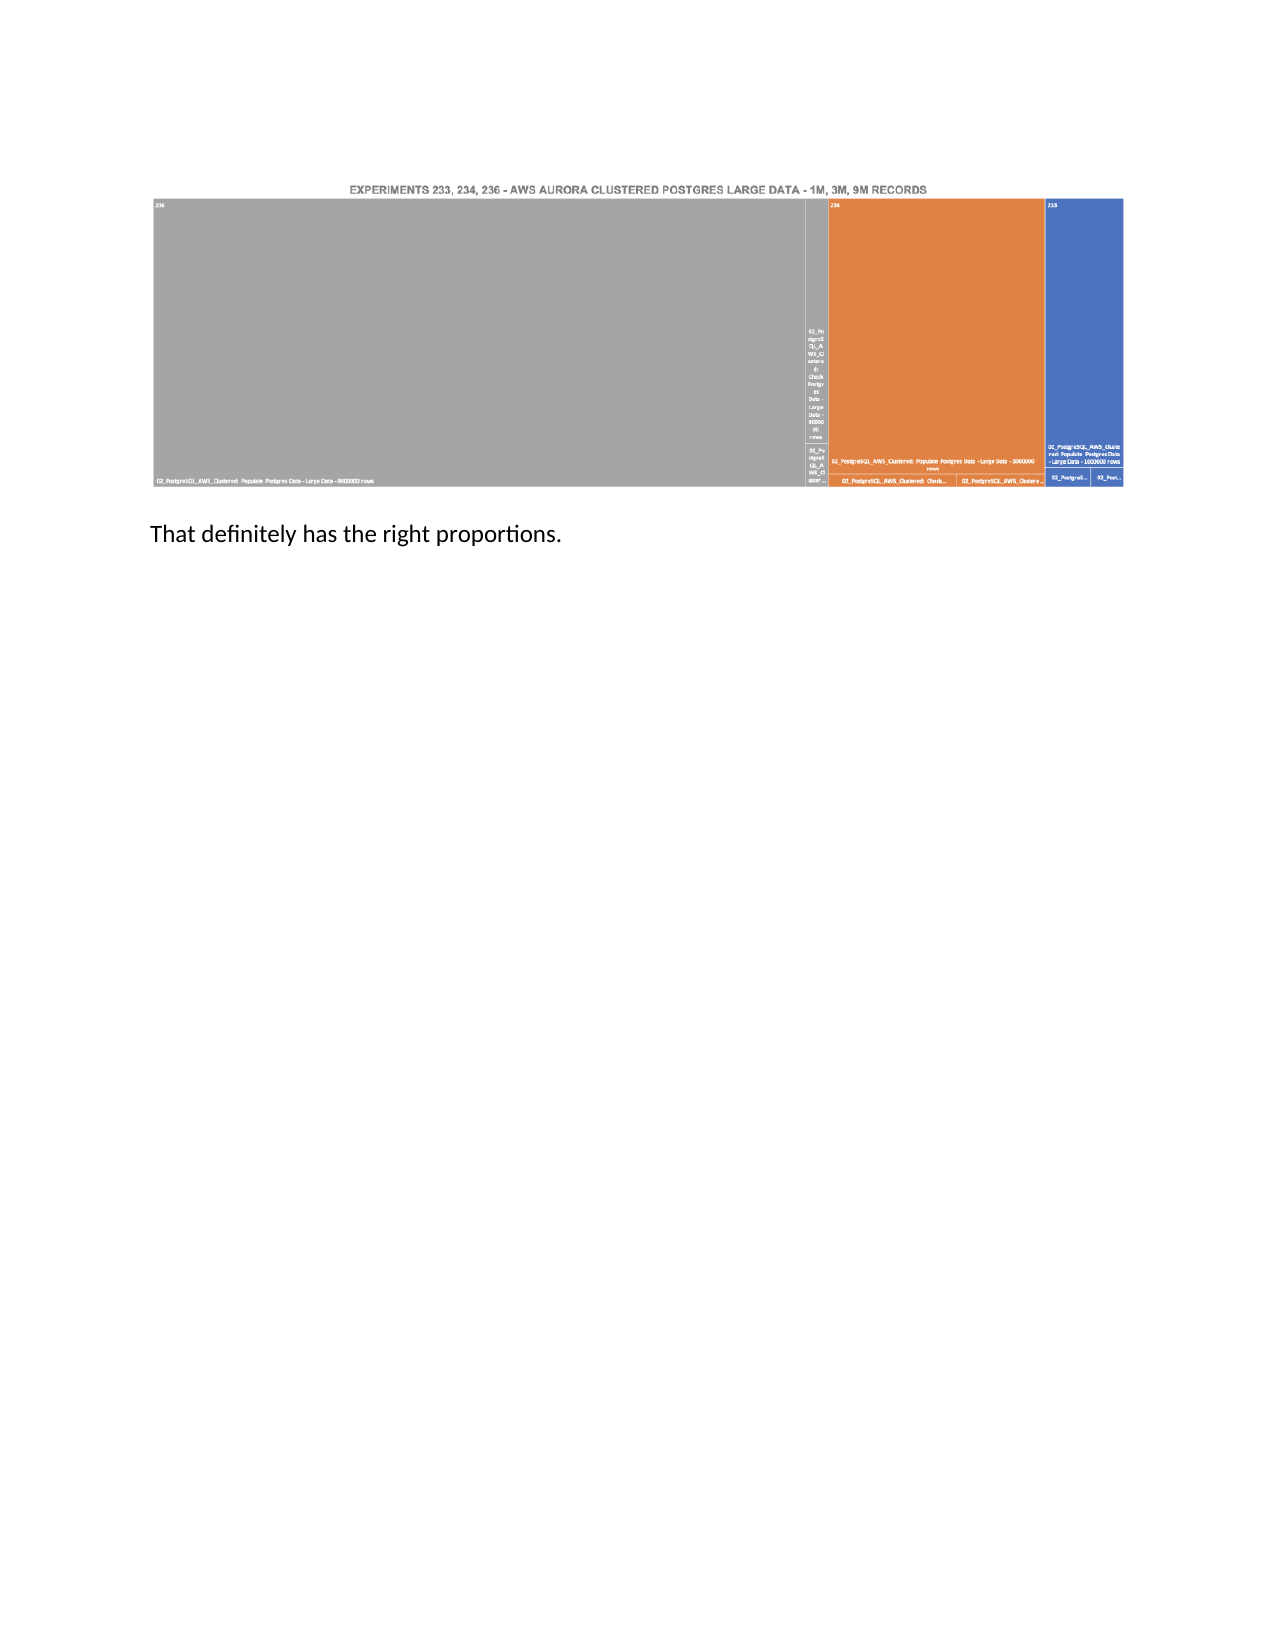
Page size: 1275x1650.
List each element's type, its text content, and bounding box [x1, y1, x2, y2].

text That definitely has the right proportions. [150, 518, 1125, 548]
picture [150, 180, 1125, 488]
